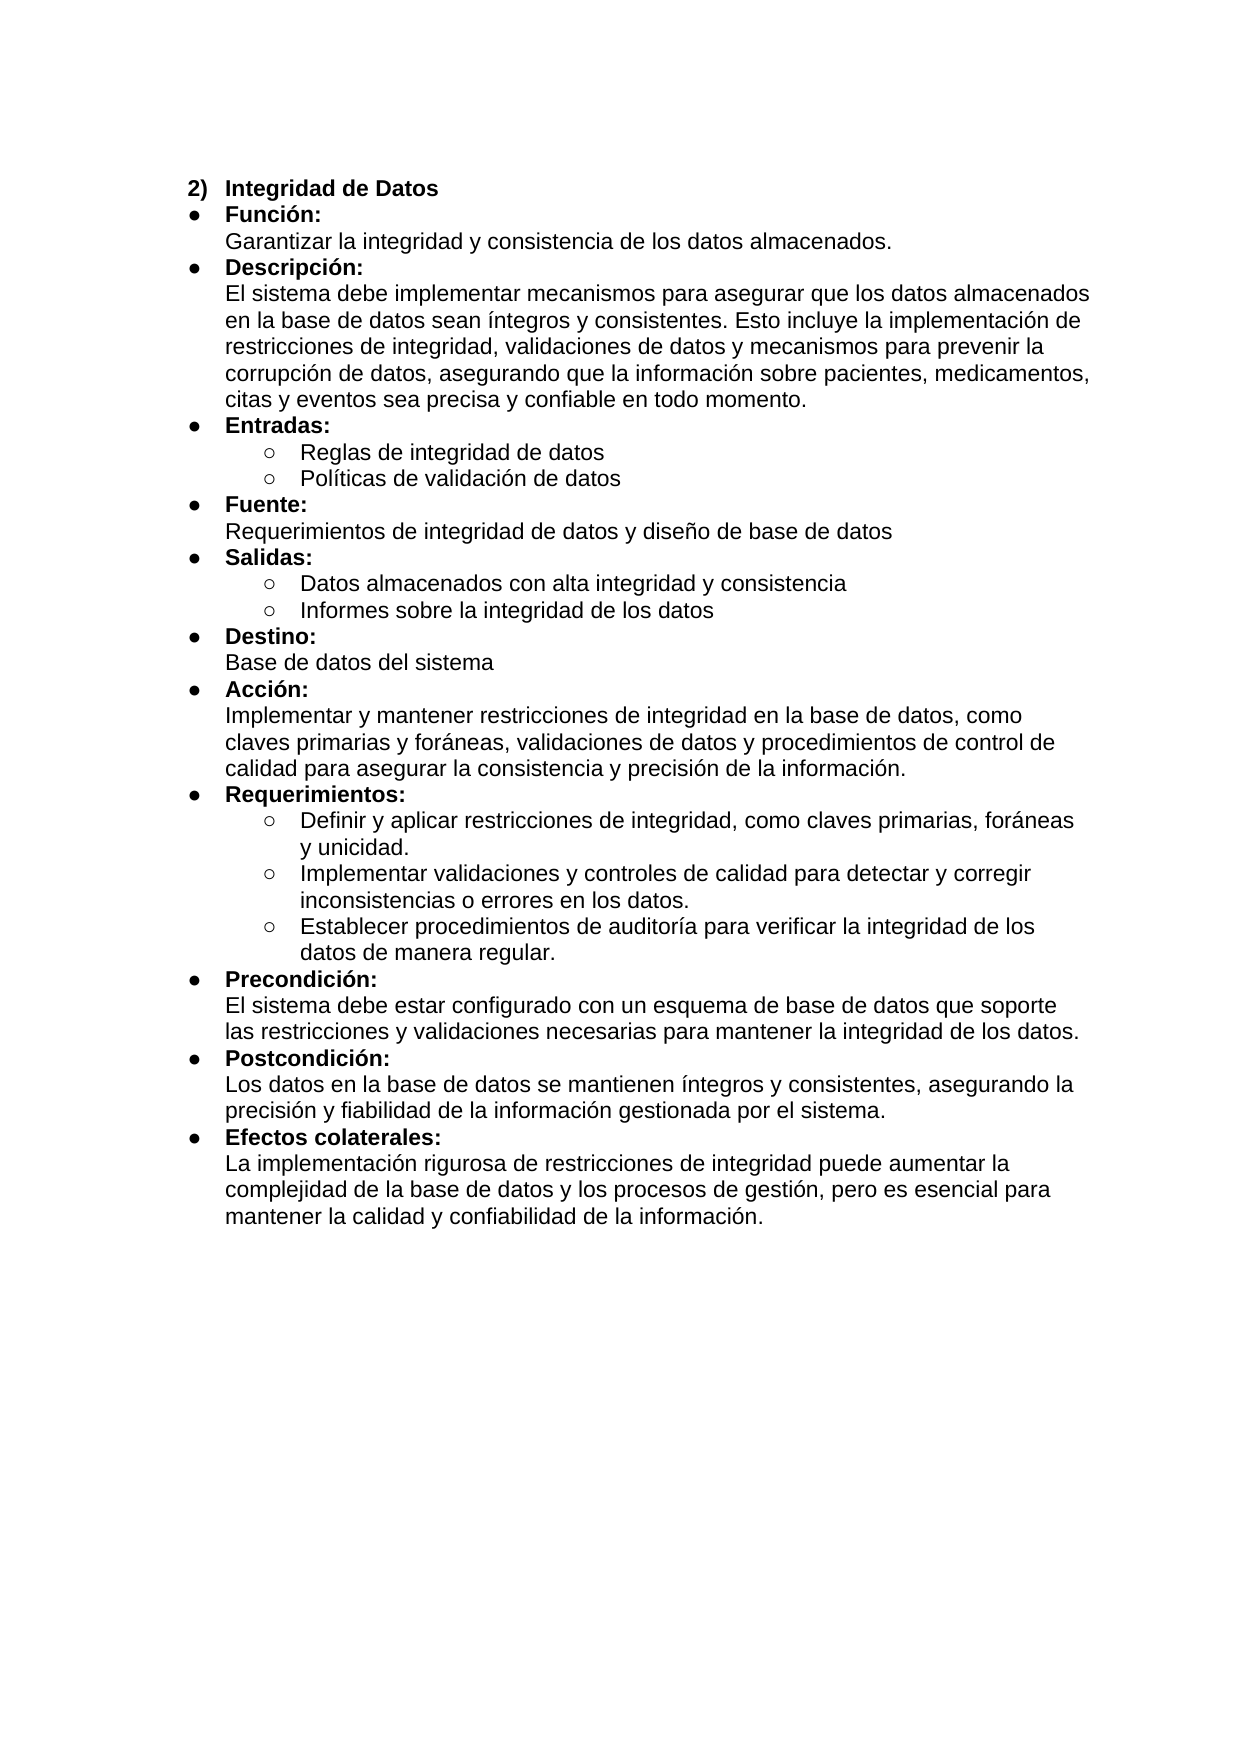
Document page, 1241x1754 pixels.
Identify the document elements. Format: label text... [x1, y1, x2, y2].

list Efectos colaterales: La implementación rigurosa de restricciones de integridad puede aumentar la complejidad de la base de datos y los procesos de gestión, pero es esencial para mantener la calidad y confiabilidad de la información. [187, 1124, 1090, 1229]
list Fuente: Requerimientos de integridad de datos y diseño de base de datos [187, 491, 1090, 544]
list Implementar validaciones y controles de calidad para detectar y corregir inconsistencias o errores en los datos. [262, 860, 1090, 913]
list Salidas: [187, 544, 1090, 570]
list Descripción: El sistema debe implementar mecanismos para asegurar que los datos almacenados en la base de datos sean íntegros y consistentes. Esto incluye la implementación de restricciones de integridad, validaciones de datos y mecanismos para prevenir la corrupción de datos, asegurando que la información sobre pacientes, medicamentos, citas y eventos sea precisa y confiable en todo momento. [187, 254, 1090, 412]
list Políticas de validación de datos [262, 465, 1090, 491]
list Informes sobre la integridad de los datos [262, 597, 1090, 623]
list Definir y aplicar restricciones de integridad, como claves primarias, foráneas y unicidad. [262, 807, 1090, 860]
list Función: Garantizar la integridad y consistencia de los datos almacenados. [187, 201, 1090, 254]
list Precondición: El sistema debe estar configurado con un esquema de base de datos que soporte las restricciones y validaciones necesarias para mantener la integridad de los datos. [187, 966, 1090, 1045]
list Integridad de Datos [187, 175, 1090, 201]
list Acción: Implementar y mantener restricciones de integridad en la base de datos, como claves primarias y foráneas, validaciones de datos y procedimientos de control de calidad para asegurar la consistencia y precisión de la información. [187, 676, 1090, 781]
list Requerimientos: [187, 781, 1090, 807]
list Entradas: [187, 412, 1090, 438]
list Destino: Base de datos del sistema [187, 623, 1090, 676]
list Postcondición: Los datos en la base de datos se mantienen íntegros y consistentes, asegurando la precisión y fiabilidad de la información gestionada por el sistema. [187, 1045, 1090, 1124]
list Reglas de integridad de datos [262, 438, 1090, 465]
list Datos almacenados con alta integridad y consistencia [262, 570, 1090, 597]
list Establecer procedimientos de auditoría para verificar la integridad de los datos de manera regular. [262, 913, 1090, 966]
